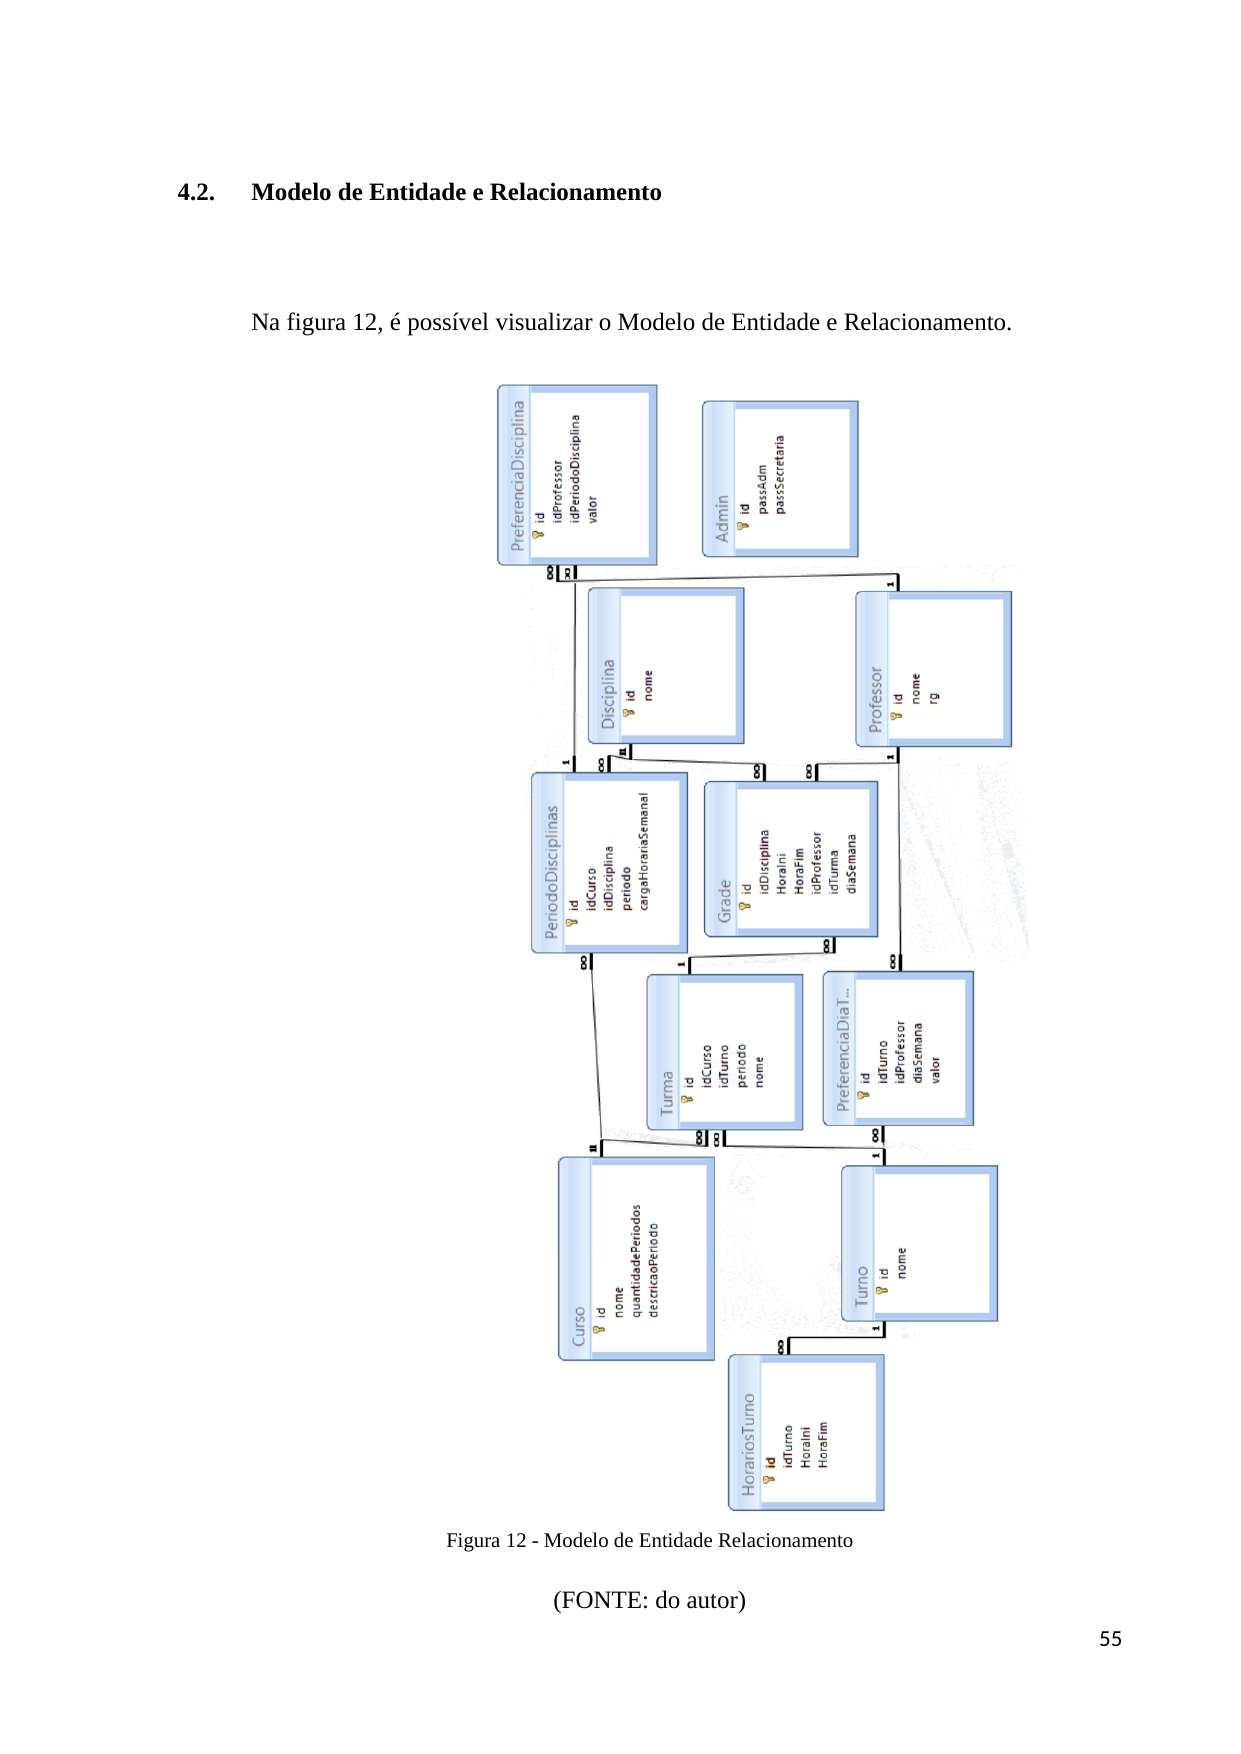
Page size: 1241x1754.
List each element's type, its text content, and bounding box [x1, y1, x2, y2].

text (FONTE: do autor) [177, 1585, 1122, 1614]
picture [490, 353, 1028, 1515]
text Na figura 12, é possível visualizar o Modelo de Entidade e Relacionamento. [177, 307, 1122, 335]
text Figura 12 - Modelo de Entidade Relacionamento [177, 1528, 1122, 1552]
list Modelo de Entidade e Relacionamento [177, 177, 1122, 206]
